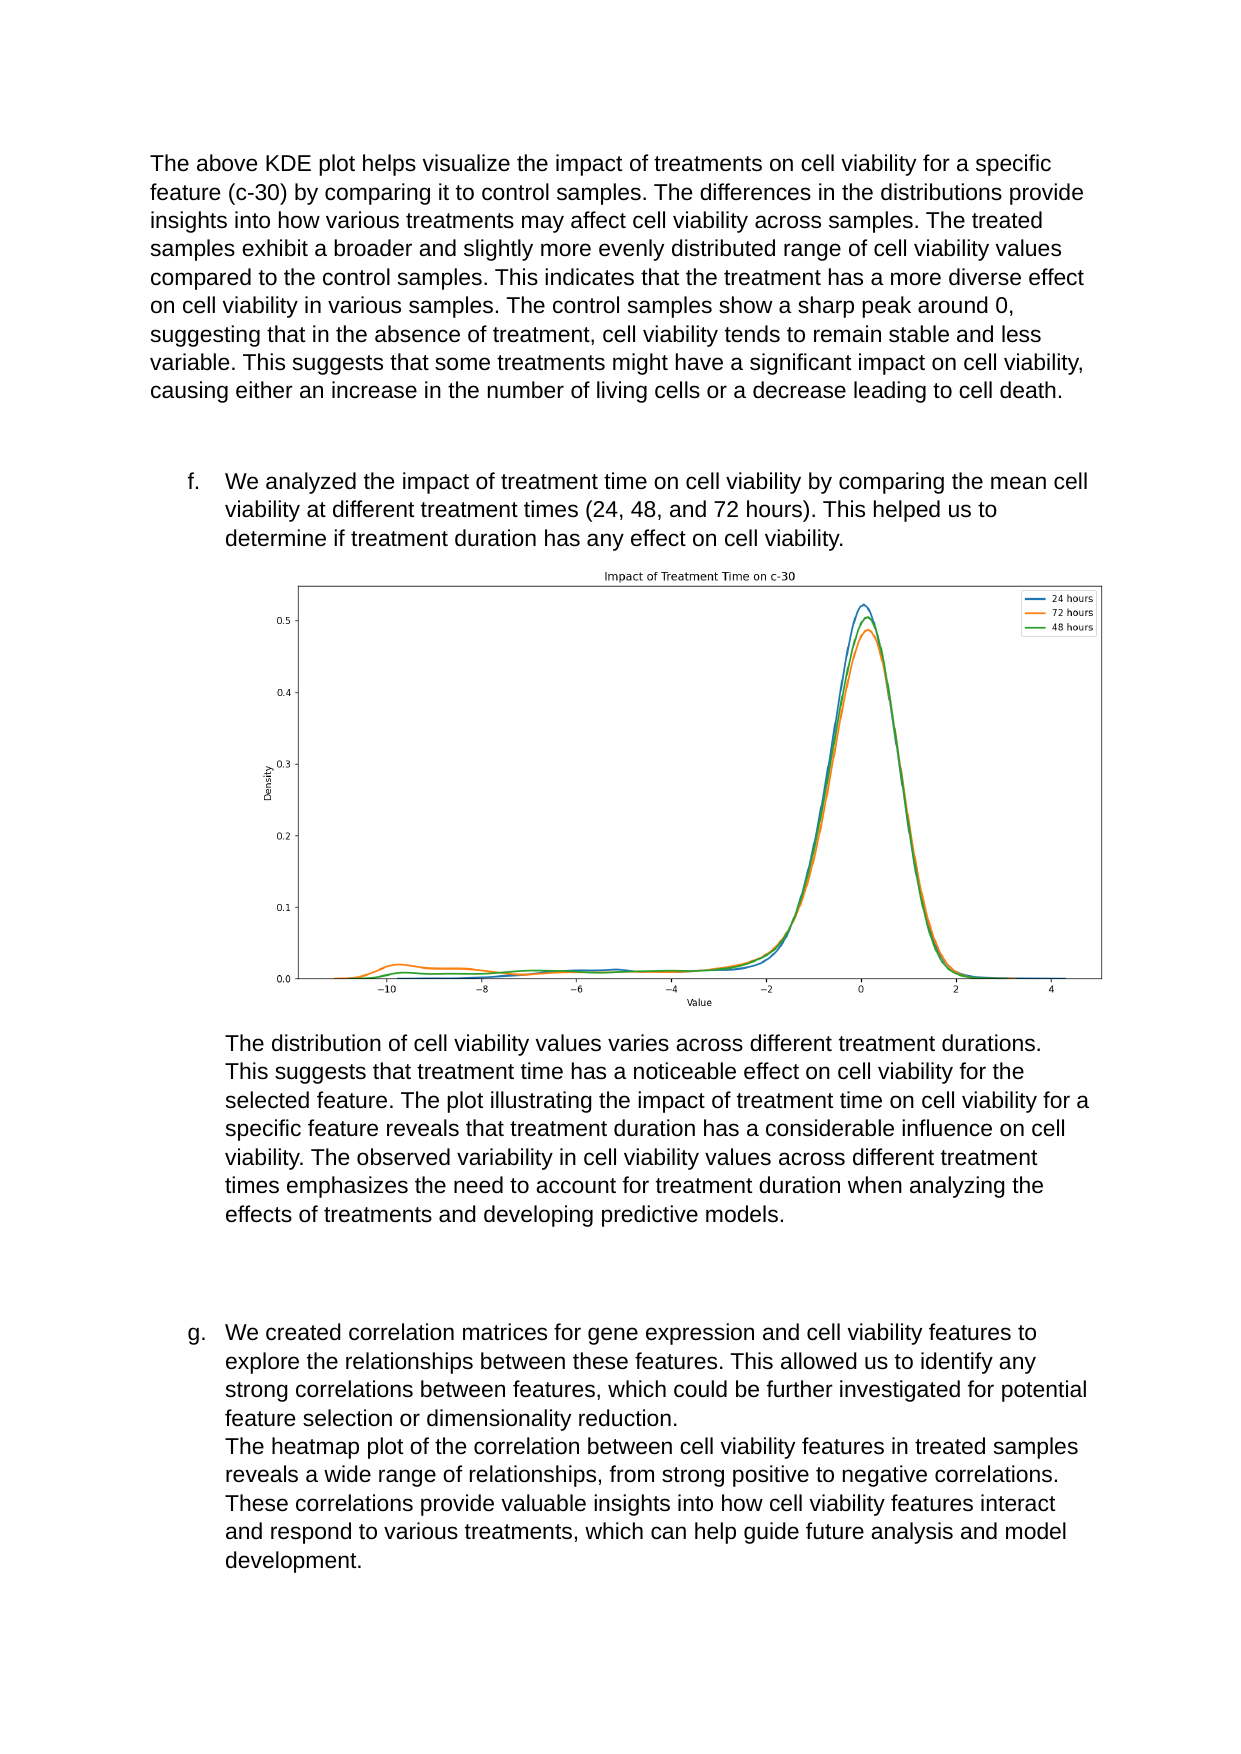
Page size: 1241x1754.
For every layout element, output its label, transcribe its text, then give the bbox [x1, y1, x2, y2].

list We analyzed the impact of treatment time on cell viability by comparing the mean cell viability at different treatment times (24, 48, and 72 hours). This helped us to determine if treatment duration has any effect on cell viability. [187, 468, 1090, 551]
picture [225, 553, 1166, 1028]
text The above KDE plot helps visualize the impact of treatments on cell viability for a specific feature (c-30) by comparing it to control samples. The differences in the distributions provide insights into how various treatments may affect cell viability across samples. The treated samples exhibit a broader and slightly more evenly distributed range of cell viability values compared to the control samples. This indicates that the treatment has a more diverse effect on cell viability in various samples. The control samples show a sharp peak around 0, suggesting that in the absence of treatment, cell viability tends to remain stable and less variable. This suggests that some treatments might have a significant impact on cell viability, causing either an increase in the number of living cells or a decrease leading to cell death. [150, 150, 1090, 404]
list The heatmap plot of the correlation between cell viability features in treated samples reveals a wide range of relationships, from strong positive to negative correlations. These correlations provide valuable insights into how cell viability features interact and respond to various treatments, which can help guide future analysis and model development. [225, 1433, 1090, 1573]
list We created correlation matrices for gene expression and cell viability features to explore the relationships between these features. This allowed us to identify any strong correlations between features, which could be further investigated for potential feature selection or dimensionality reduction. [187, 1319, 1090, 1431]
list The distribution of cell viability values varies across different treatment durations. This suggests that treatment time has a noticeable effect on cell viability for the selected feature. The plot illustrating the impact of treatment time on cell viability for a specific feature reveals that treatment duration has a considerable influence on cell viability. The observed variability in cell viability values across different treatment times emphasizes the need to account for treatment duration when analyzing the effects of treatments and developing predictive models. [225, 1030, 1090, 1227]
